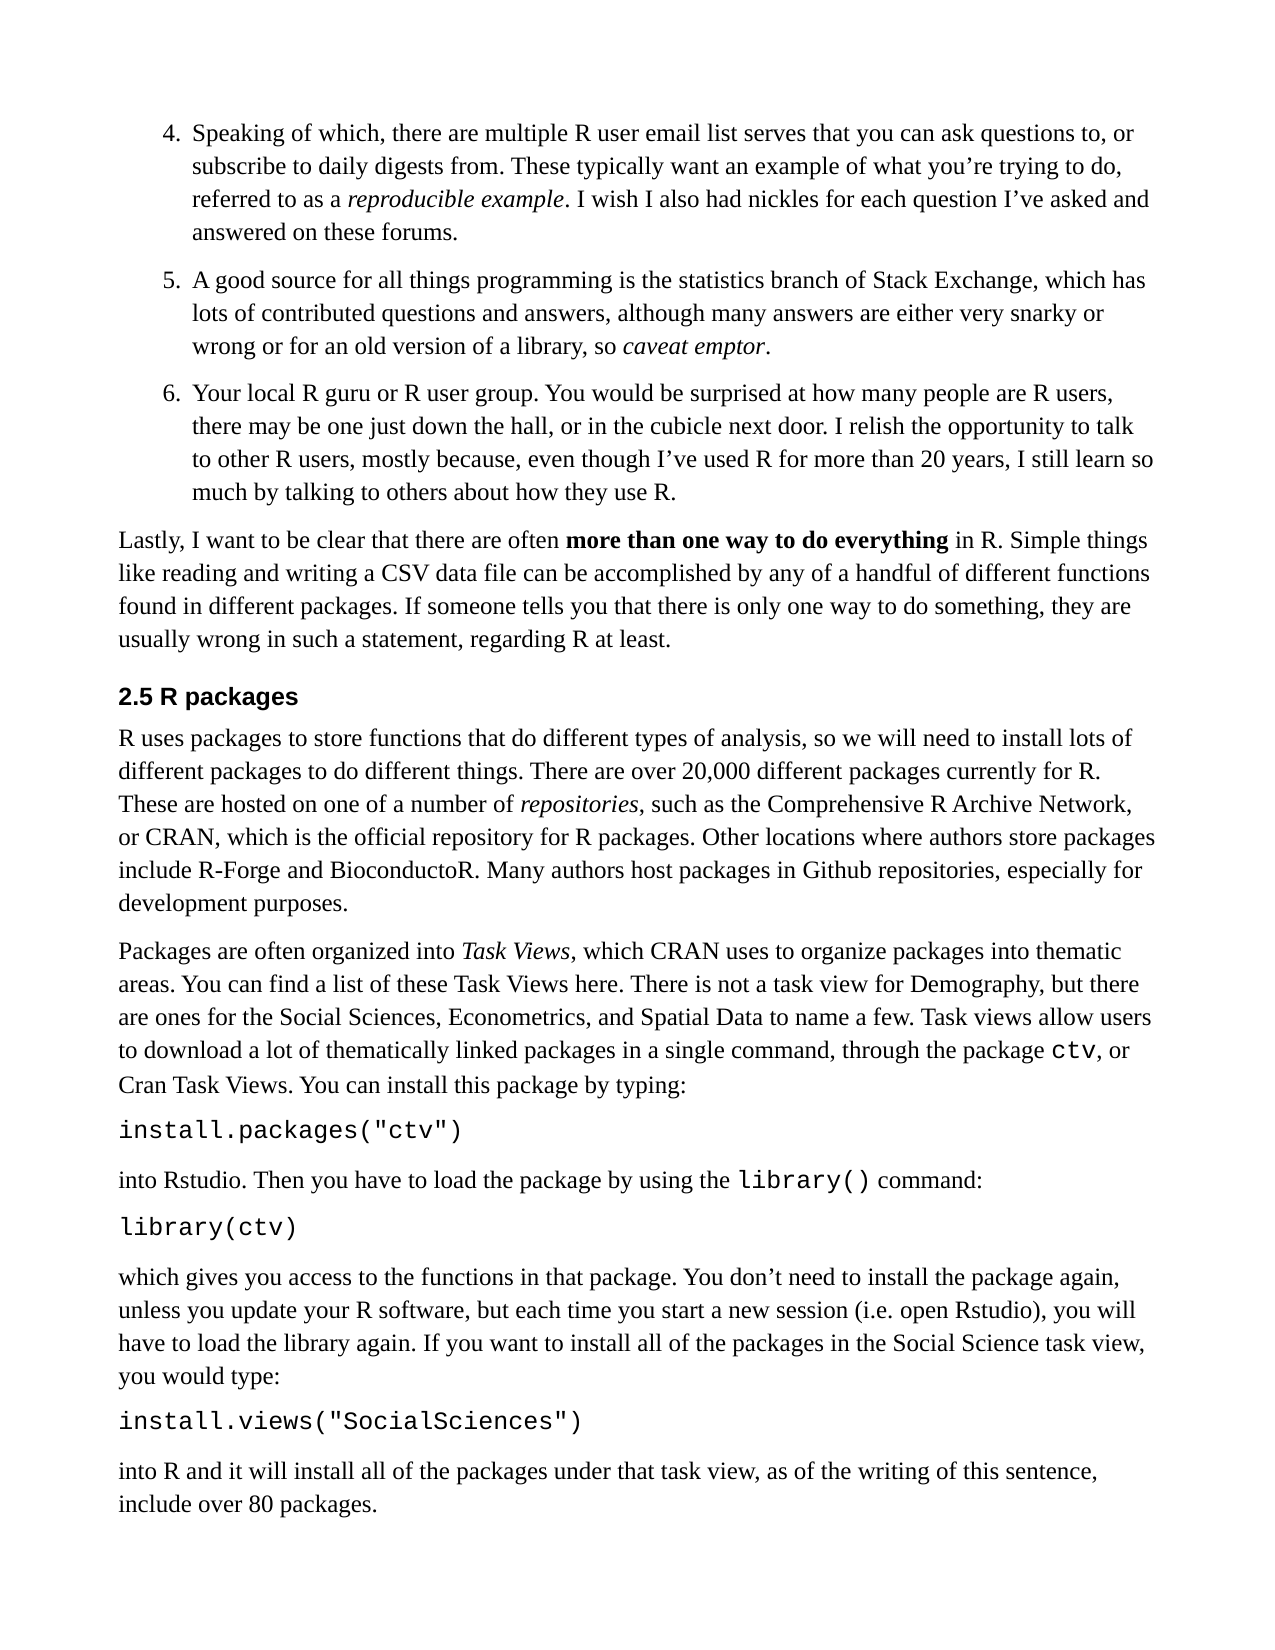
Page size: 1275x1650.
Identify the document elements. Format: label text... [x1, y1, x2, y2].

text R uses packages to store functions that do different types of analysis, so we will need to install lots of different packages to do different things. There are over 20,000 different packages currently for R. These are hosted on one of a number of repositories, such as the Comprehensive R Archive Network, or CRAN, which is the official repository for R packages. Other locations where authors store packages include R-Forge and BioconductoR. Many authors host packages in Github repositories, especially for development purposes. [118, 723, 1157, 917]
text Packages are often organized into Task Views, which CRAN uses to organize packages into thematic areas. You can find a list of these Task Views here. There is not a task view for Demography, but there are ones for the Social Sciences, Econometrics, and Spatial Data to name a few. Task views allow users to download a lot of thematically linked packages in a single command, through the package ctv, or Cran Task Views. You can install this package by typing: [118, 936, 1157, 1099]
subtitle 2.5 R packages [118, 682, 1157, 711]
text into Rstudio. Then you have to load the package by using the library() command: [118, 1165, 1157, 1196]
text Lastly, I want to be clear that there are often more than one way to do everything in R. Simple things like reading and writing a CSV data file can be accomplished by any of a handful of different functions found in different packages. If someone tells you that there is only one way to do something, they are usually wrong in such a statement, regarding R at least. [118, 525, 1157, 653]
list A good source for all things programming is the statistics branch of Stack Exchange, which has lots of contributed questions and answers, although many answers are either very snarky or wrong or for an old version of a library, so caveat emptor. [162, 265, 1157, 359]
list Speaking of which, there are multiple R user email list serves that you can ask questions to, or subscribe to daily digests from. These typically want an example of what you’re trying to do, referred to as a reproducible example. I wish I also had nickles for each question I’ve asked and answered on these forums. [162, 118, 1157, 246]
text which gives you access to the functions in that package. You don’t need to install the package again, unless you update your R software, but each time you start a new session (i.e. open Rstudio), you will have to load the library again. If you want to install all of the packages in the Social Science task view, you would type: [118, 1262, 1157, 1390]
list Your local R guru or R user group. You would be surprised at how many people are R users, there may be one just down the hall, or in the cubicle next door. I relish the opportunity to talk to other R users, mostly because, even though I’ve used R for more than 20 years, I still learn so much by talking to others about how they use R. [162, 378, 1157, 506]
text install.views("SocialSciences") [118, 1409, 1157, 1437]
text into R and it will install all of the packages under that task view, as of the writing of this sentence, include over 80 packages. [118, 1456, 1157, 1518]
text library(ctv) [118, 1215, 1157, 1243]
text install.packages("ctv") [118, 1118, 1157, 1146]
